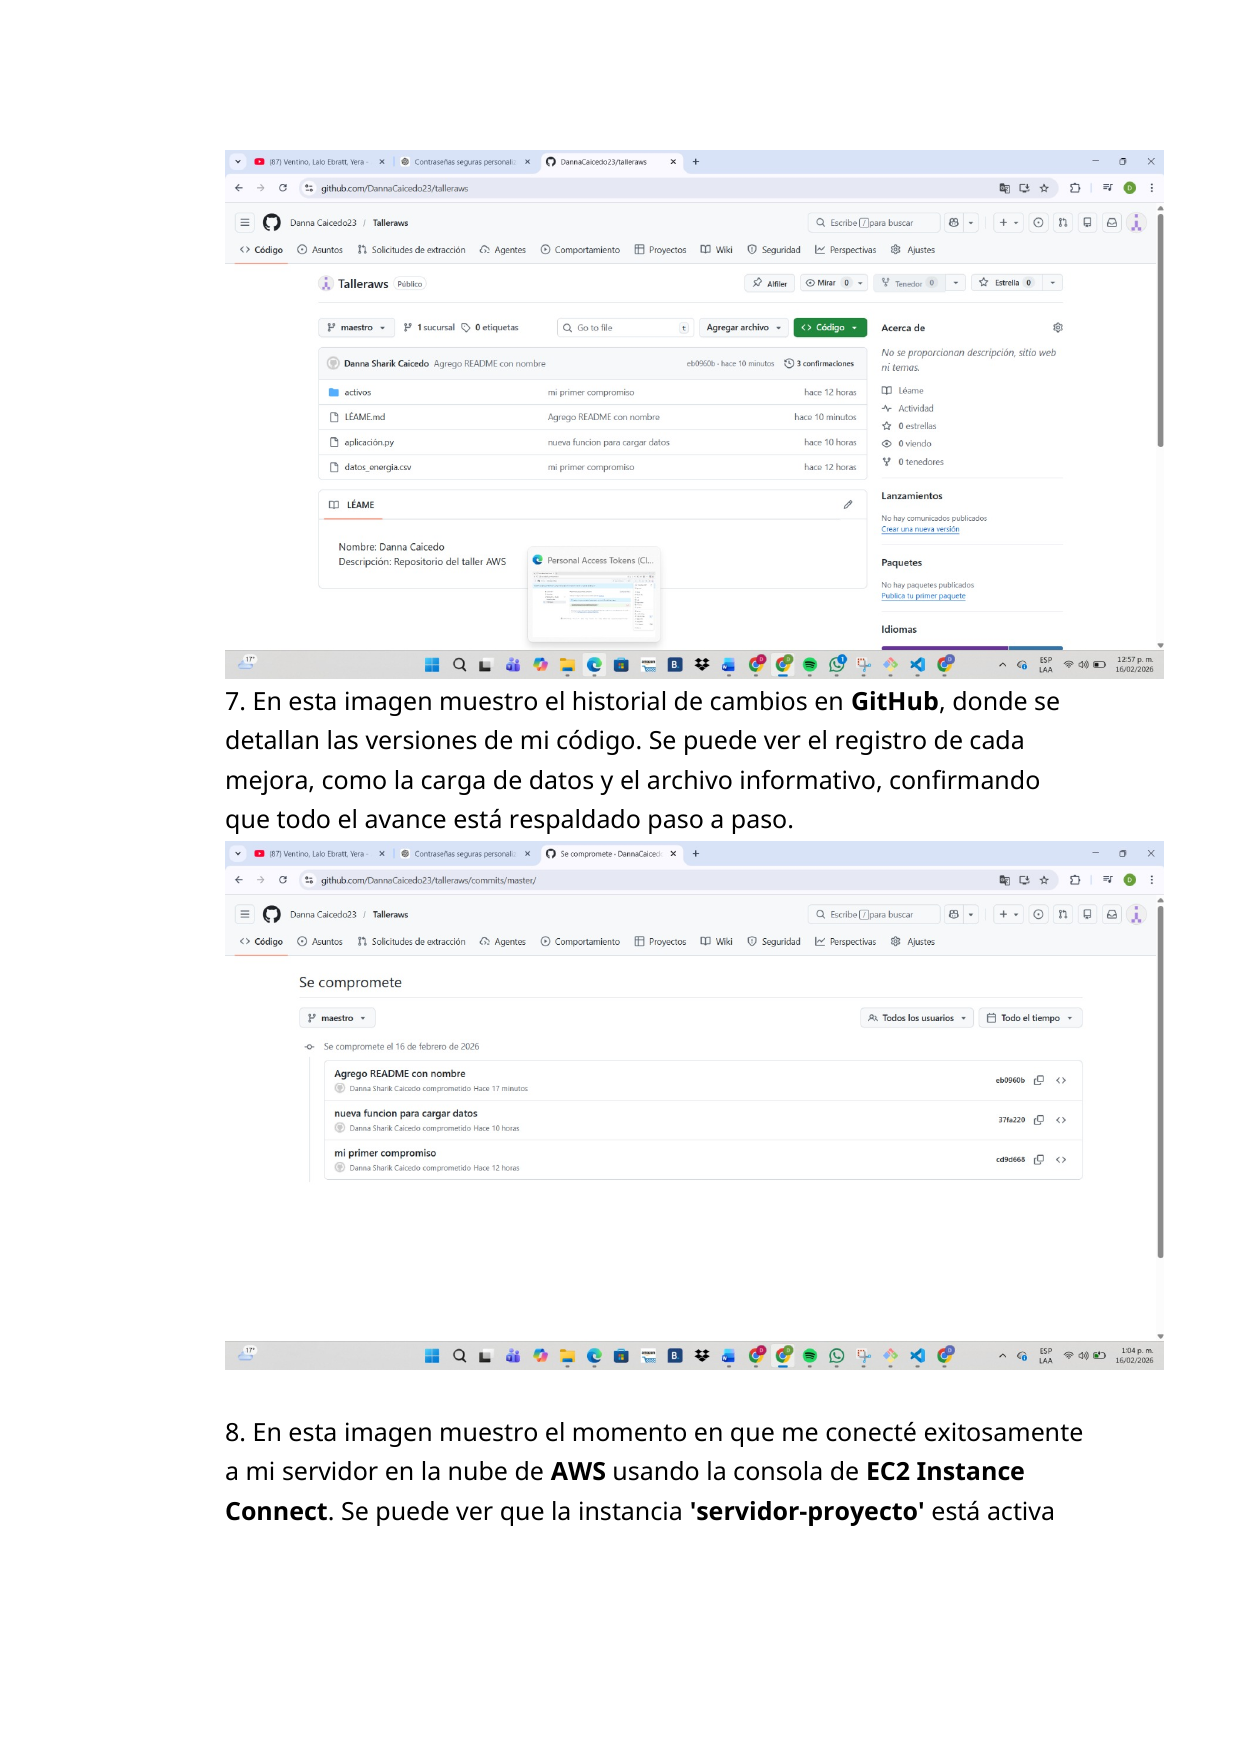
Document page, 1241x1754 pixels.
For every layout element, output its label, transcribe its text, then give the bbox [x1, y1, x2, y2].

list 7. En esta imagen muestro el historial de cambios en GitHub, donde se detallan las versiones de mi código. Se puede ver el registro de cada mejora, como la carga de datos y el archivo informativo, confirmando que todo el avance está respaldado paso a paso. [225, 683, 1090, 836]
picture [225, 841, 1164, 1370]
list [225, 1414, 1090, 1527]
picture [225, 150, 1164, 679]
